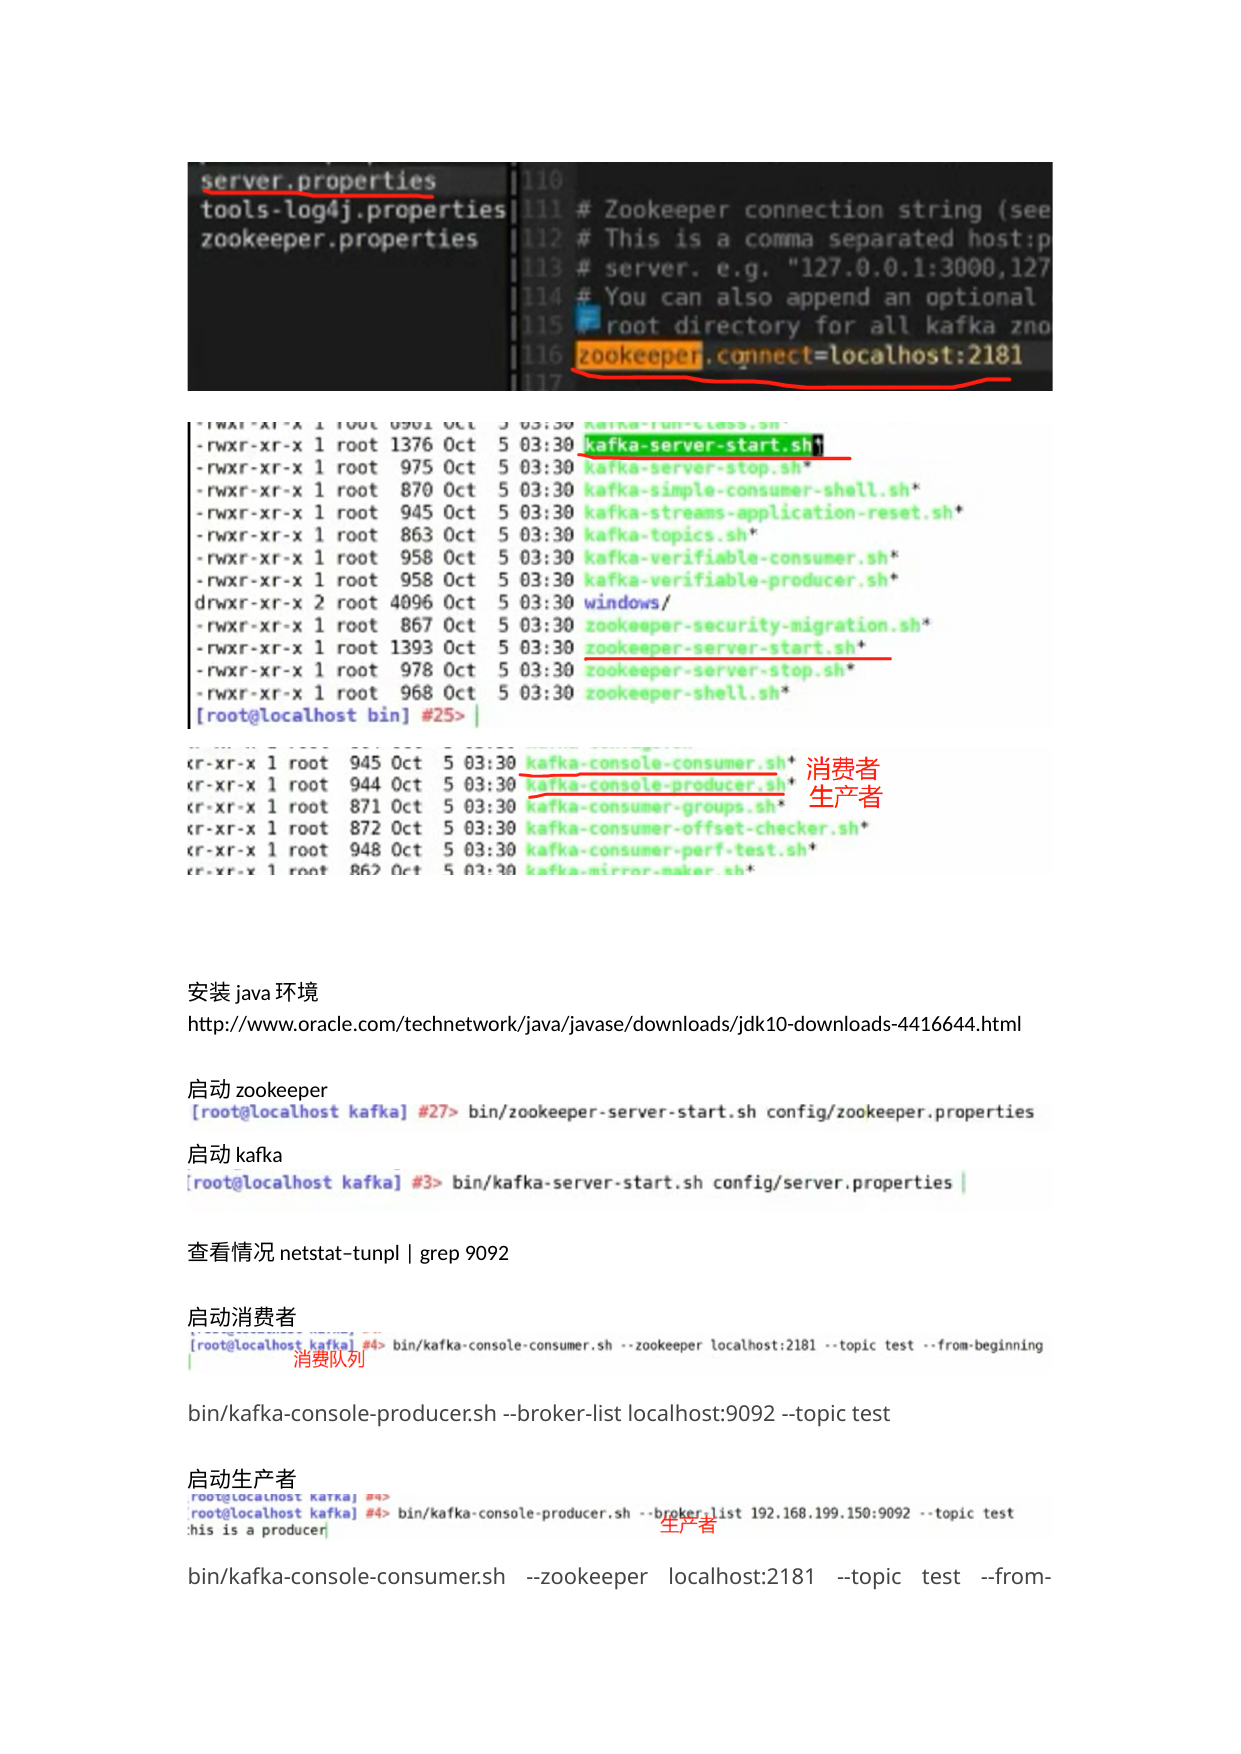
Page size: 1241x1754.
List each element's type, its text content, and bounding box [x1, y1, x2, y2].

picture [187, 747, 1053, 875]
picture [187, 1104, 1053, 1131]
text 启动kafka [187, 1137, 1053, 1169]
picture [187, 162, 1053, 391]
text bin/kafka-console-producer.sh --broker-list localhost:9092 --topic test [187, 1397, 1053, 1429]
text 启动生产者 [187, 1462, 1053, 1494]
text 启动zookeeper [187, 1072, 1053, 1104]
picture [187, 1169, 1053, 1212]
picture [187, 422, 1053, 729]
picture [187, 1494, 1053, 1540]
picture [187, 1332, 1053, 1374]
text 启动消费者 [187, 1299, 1053, 1332]
text 查看情况netstat–tunpl | grep 9092 [187, 1212, 1053, 1267]
text http://www.oracle.com/technetwork/java/javase/downloads/jdk10-downloads-4416644.html [187, 1007, 1053, 1039]
text 安装java环境 [187, 974, 1053, 1007]
